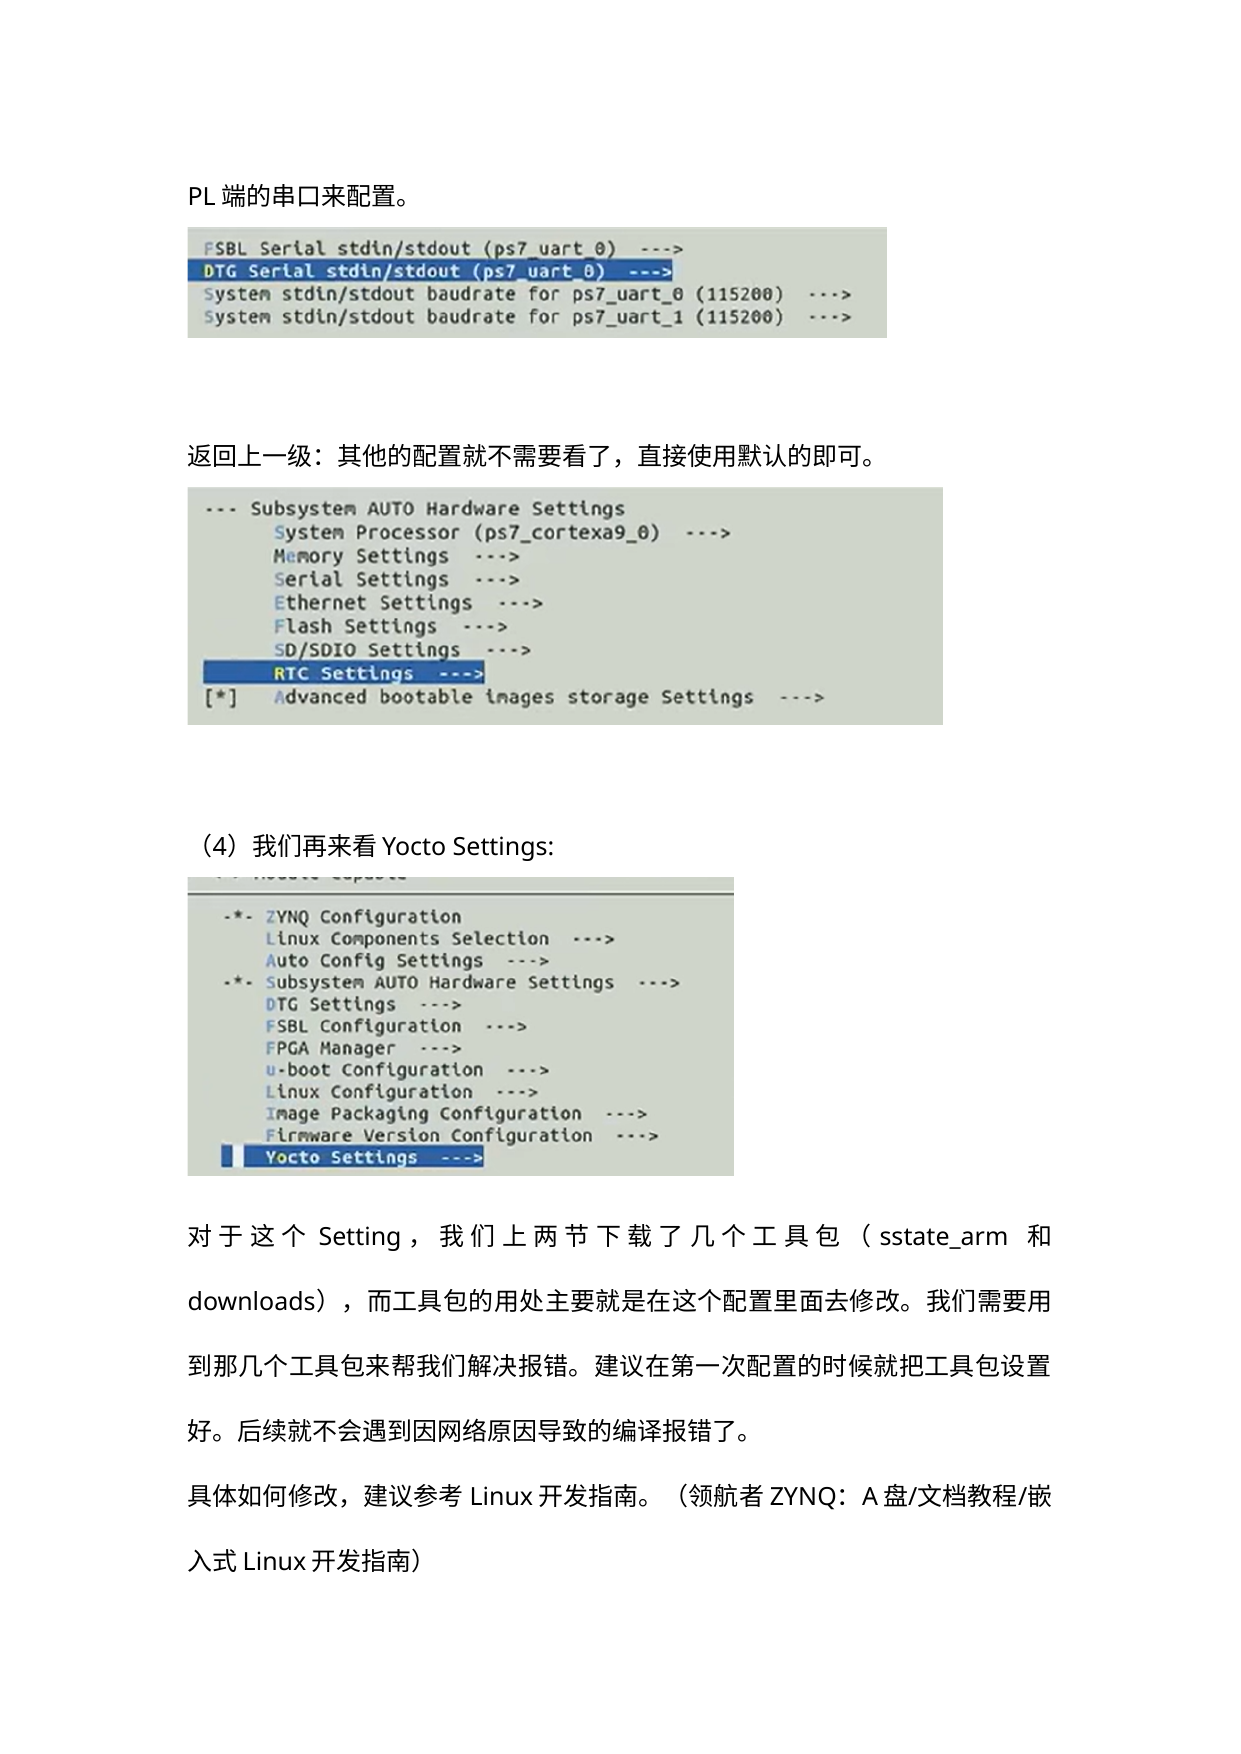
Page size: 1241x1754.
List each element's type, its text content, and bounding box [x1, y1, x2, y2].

list 我们再来看Yocto Settings: [187, 812, 1053, 877]
picture [187, 487, 943, 725]
picture [187, 877, 734, 1176]
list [187, 162, 1053, 227]
picture [187, 227, 887, 338]
list 具体如何修改，建议参考Linux开发指南。（领航者ZYNQ：A盘/文档教程/嵌入式Linux开发指南） [187, 1462, 1053, 1592]
list 返回上一级：其他的配置就不需要看了，直接使用默认的即可。 [187, 422, 1053, 487]
list 对于这个Setting，我们上两节下载了几个工具包（sstate_arm 和 downloads），而工具包的用处主要就是在这个配置里面去修改。我们需要用到那几个工具包来帮我们解决报错。建议在第一次配置的时候就把工具包设置好。后续就不会遇到因网络原因导致的编译报错了。 [187, 1202, 1053, 1462]
